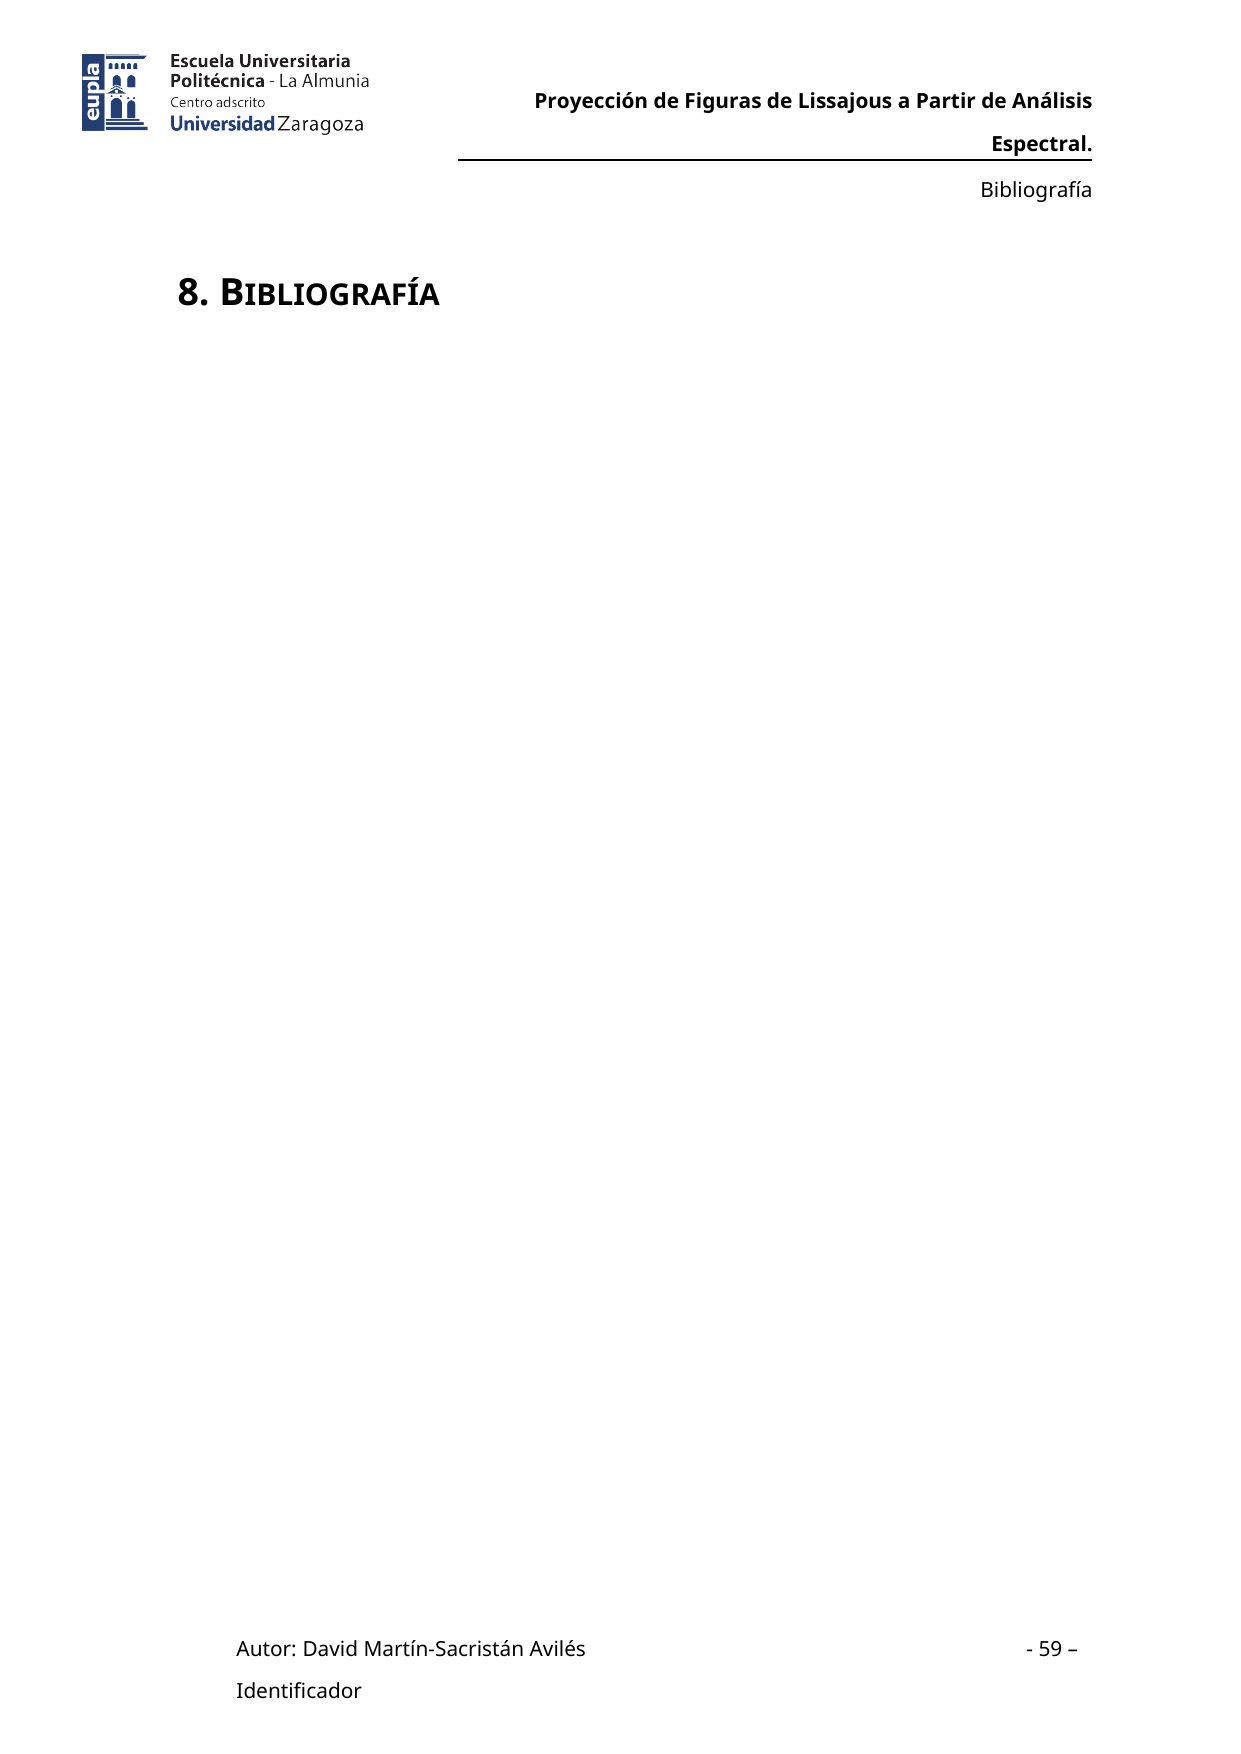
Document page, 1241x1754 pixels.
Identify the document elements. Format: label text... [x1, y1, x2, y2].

text Bibliografía [177, 265, 1092, 316]
picture [82, 54, 370, 135]
